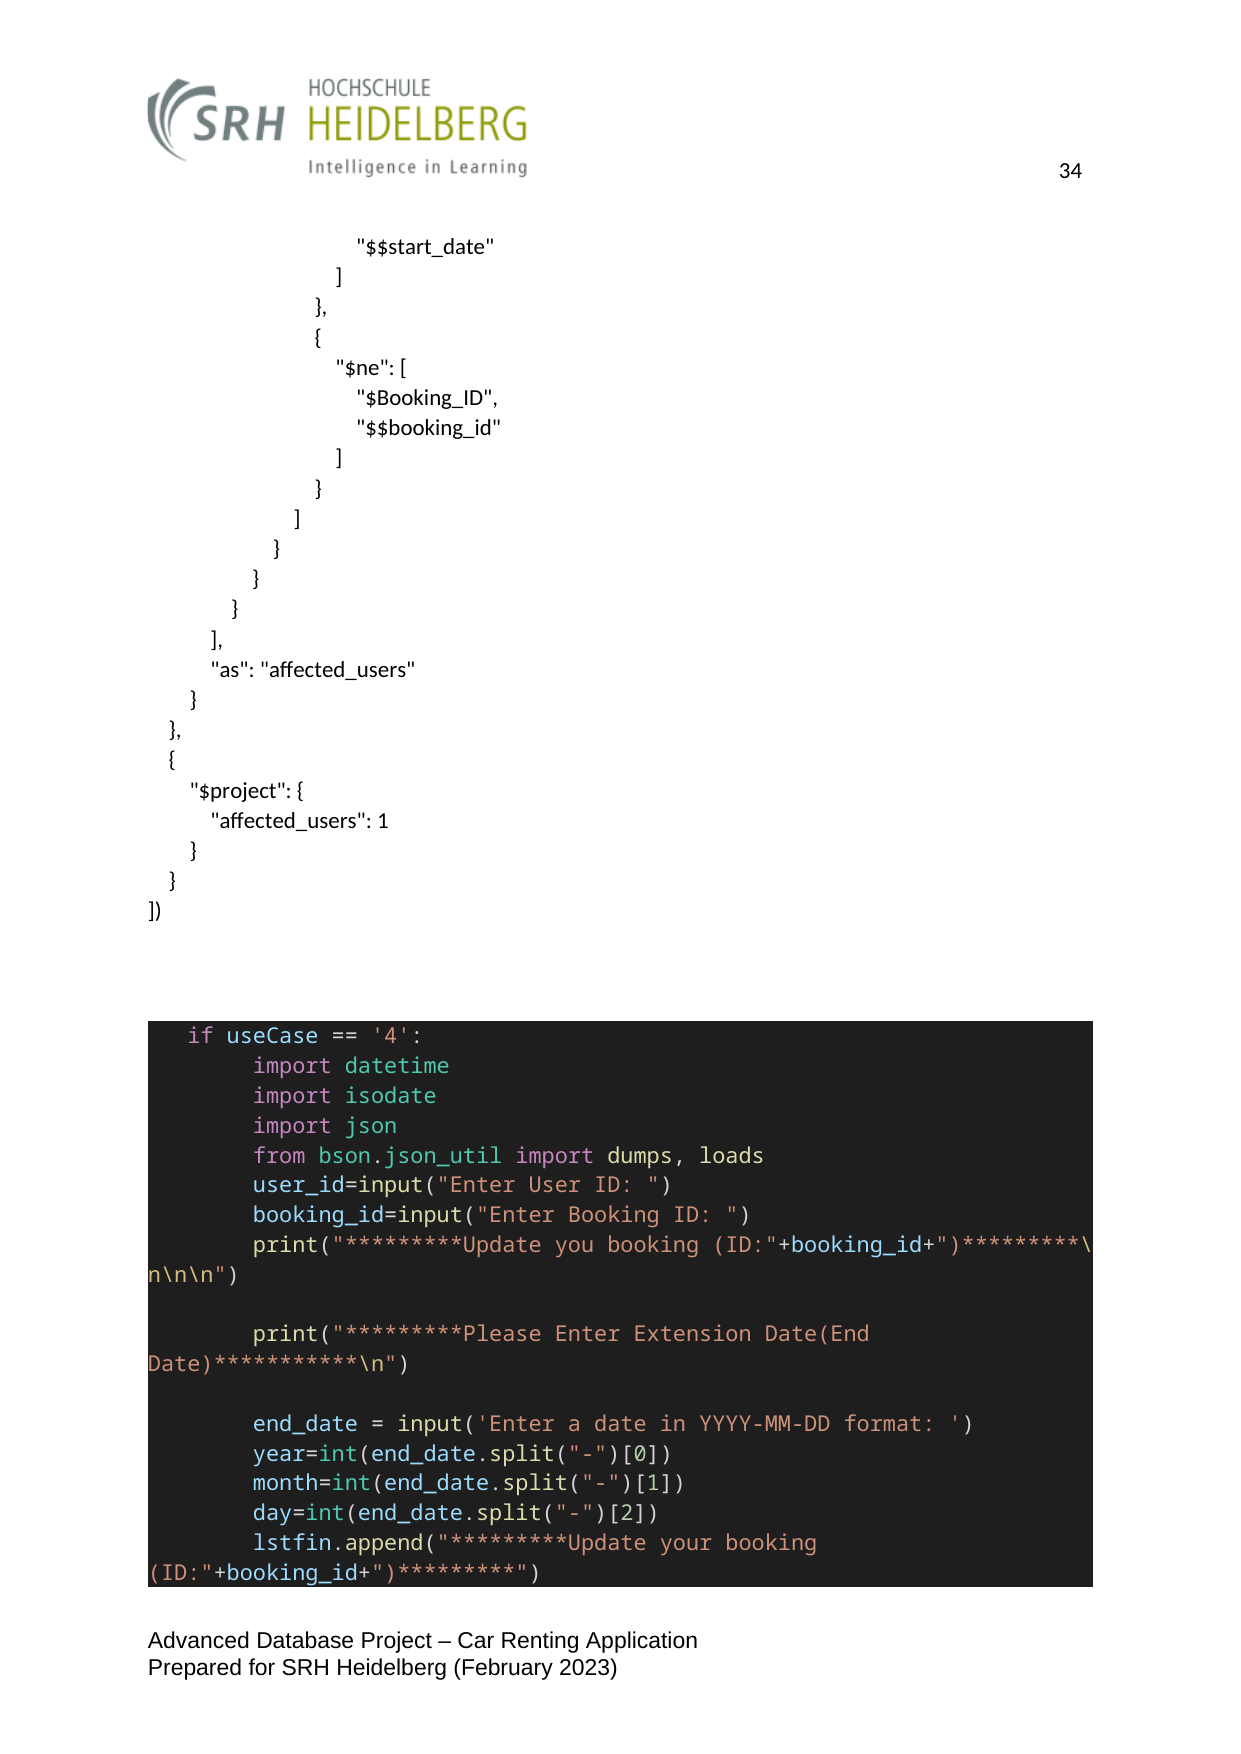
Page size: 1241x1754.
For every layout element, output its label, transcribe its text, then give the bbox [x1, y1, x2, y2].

text lstfin.append("*********Update your booking (ID:"+booking_id+")*********") [148, 1527, 1093, 1587]
text print("*********Please Enter Extension Date(End Date)***********\n") [148, 1318, 1093, 1378]
text ], [148, 625, 1093, 653]
text ] [148, 262, 1093, 290]
text user_id=input("Enter User ID: ") [148, 1169, 1093, 1199]
text day=int(end_date.split("-")[2]) [148, 1497, 1093, 1527]
text } [148, 564, 1093, 592]
text ] [148, 443, 1093, 471]
text import datetime [148, 1050, 1093, 1080]
text } [148, 866, 1093, 894]
text } [148, 594, 1093, 622]
text print("*********Update you booking (ID:"+booking_id+")*********\n\n\n") [148, 1229, 1093, 1289]
text import isodate [148, 1080, 1093, 1110]
text end_date = input('Enter a date in YYYY-MM-DD format: ') [148, 1408, 1093, 1438]
text month=int(end_date.split("-")[1]) [148, 1467, 1093, 1497]
text }, [148, 292, 1093, 320]
text if useCase == '4': [148, 1021, 1093, 1050]
text "$project": { [148, 776, 1093, 804]
text "$$start_date" [148, 232, 1093, 260]
text } [148, 534, 1093, 562]
text year=int(end_date.split("-")[0]) [148, 1438, 1093, 1467]
text } [148, 836, 1093, 864]
text "$$booking_id" [148, 413, 1093, 441]
text }, [148, 715, 1093, 743]
text "$ne": [ [148, 353, 1093, 381]
text { [148, 323, 1093, 351]
text { [148, 746, 1093, 773]
text "affected_users": 1 [148, 806, 1093, 834]
text from bson.json_util import dumps, loads [148, 1140, 1093, 1169]
text } [148, 474, 1093, 502]
text ] [148, 504, 1093, 532]
text import json [148, 1110, 1093, 1140]
text "$Booking_ID", [148, 383, 1093, 411]
text ]) [148, 897, 1093, 924]
text } [148, 685, 1093, 713]
text booking_id=input("Enter Booking ID: ") [148, 1199, 1093, 1229]
text "as": "affected_users" [148, 655, 1093, 683]
